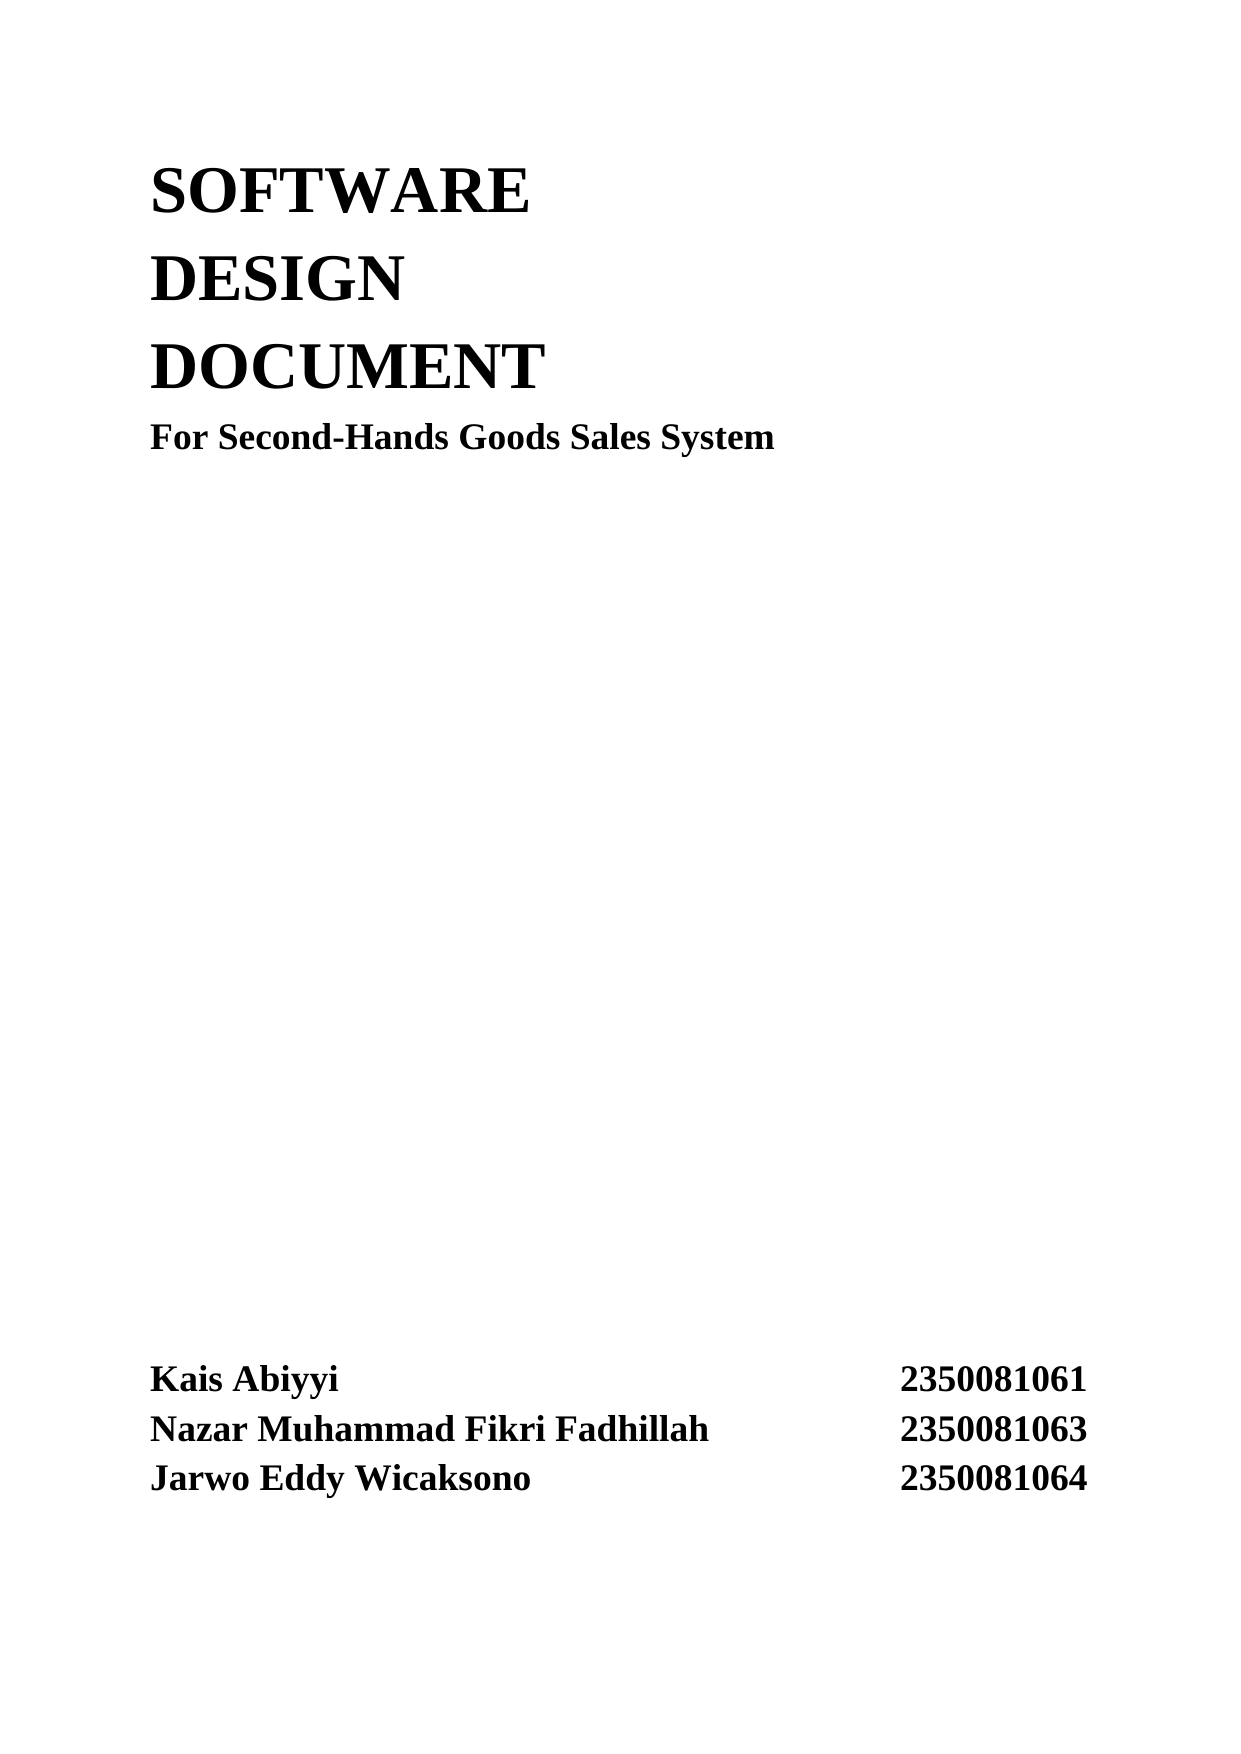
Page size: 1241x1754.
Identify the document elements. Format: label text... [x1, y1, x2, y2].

text DESIGN DOCUMENT [150, 238, 1090, 403]
text Kais Abiyyi 2350081061 [150, 1356, 1090, 1399]
text For Second-Hands Goods Sales System [150, 414, 1090, 457]
text SOFTWARE [150, 150, 1090, 227]
text Nazar Muhammad Fikri Fadhillah 2350081063 [150, 1406, 1090, 1449]
text Jarwo Eddy Wicaksono 2350081064 [150, 1456, 1090, 1499]
